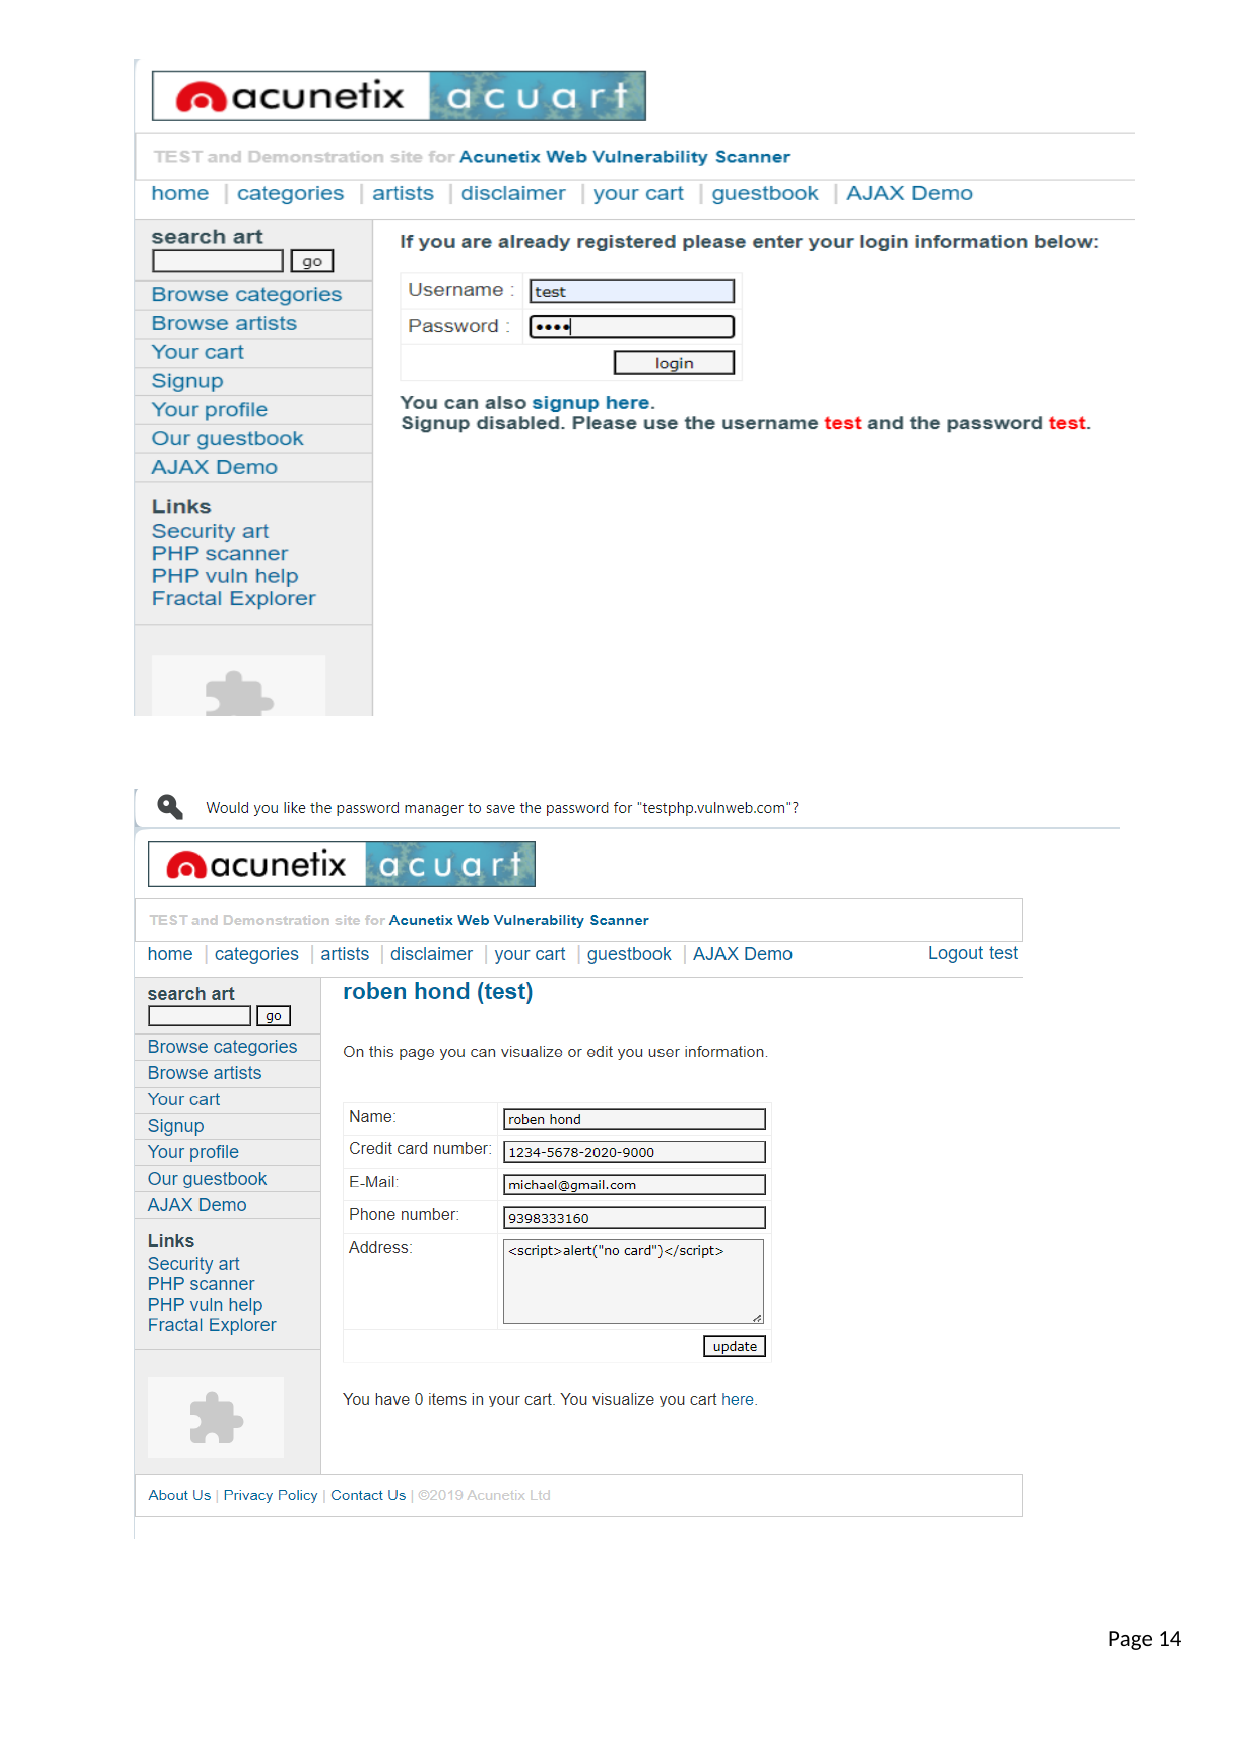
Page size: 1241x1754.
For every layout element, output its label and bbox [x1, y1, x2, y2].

picture [134, 59, 1135, 716]
picture [134, 789, 1120, 1539]
